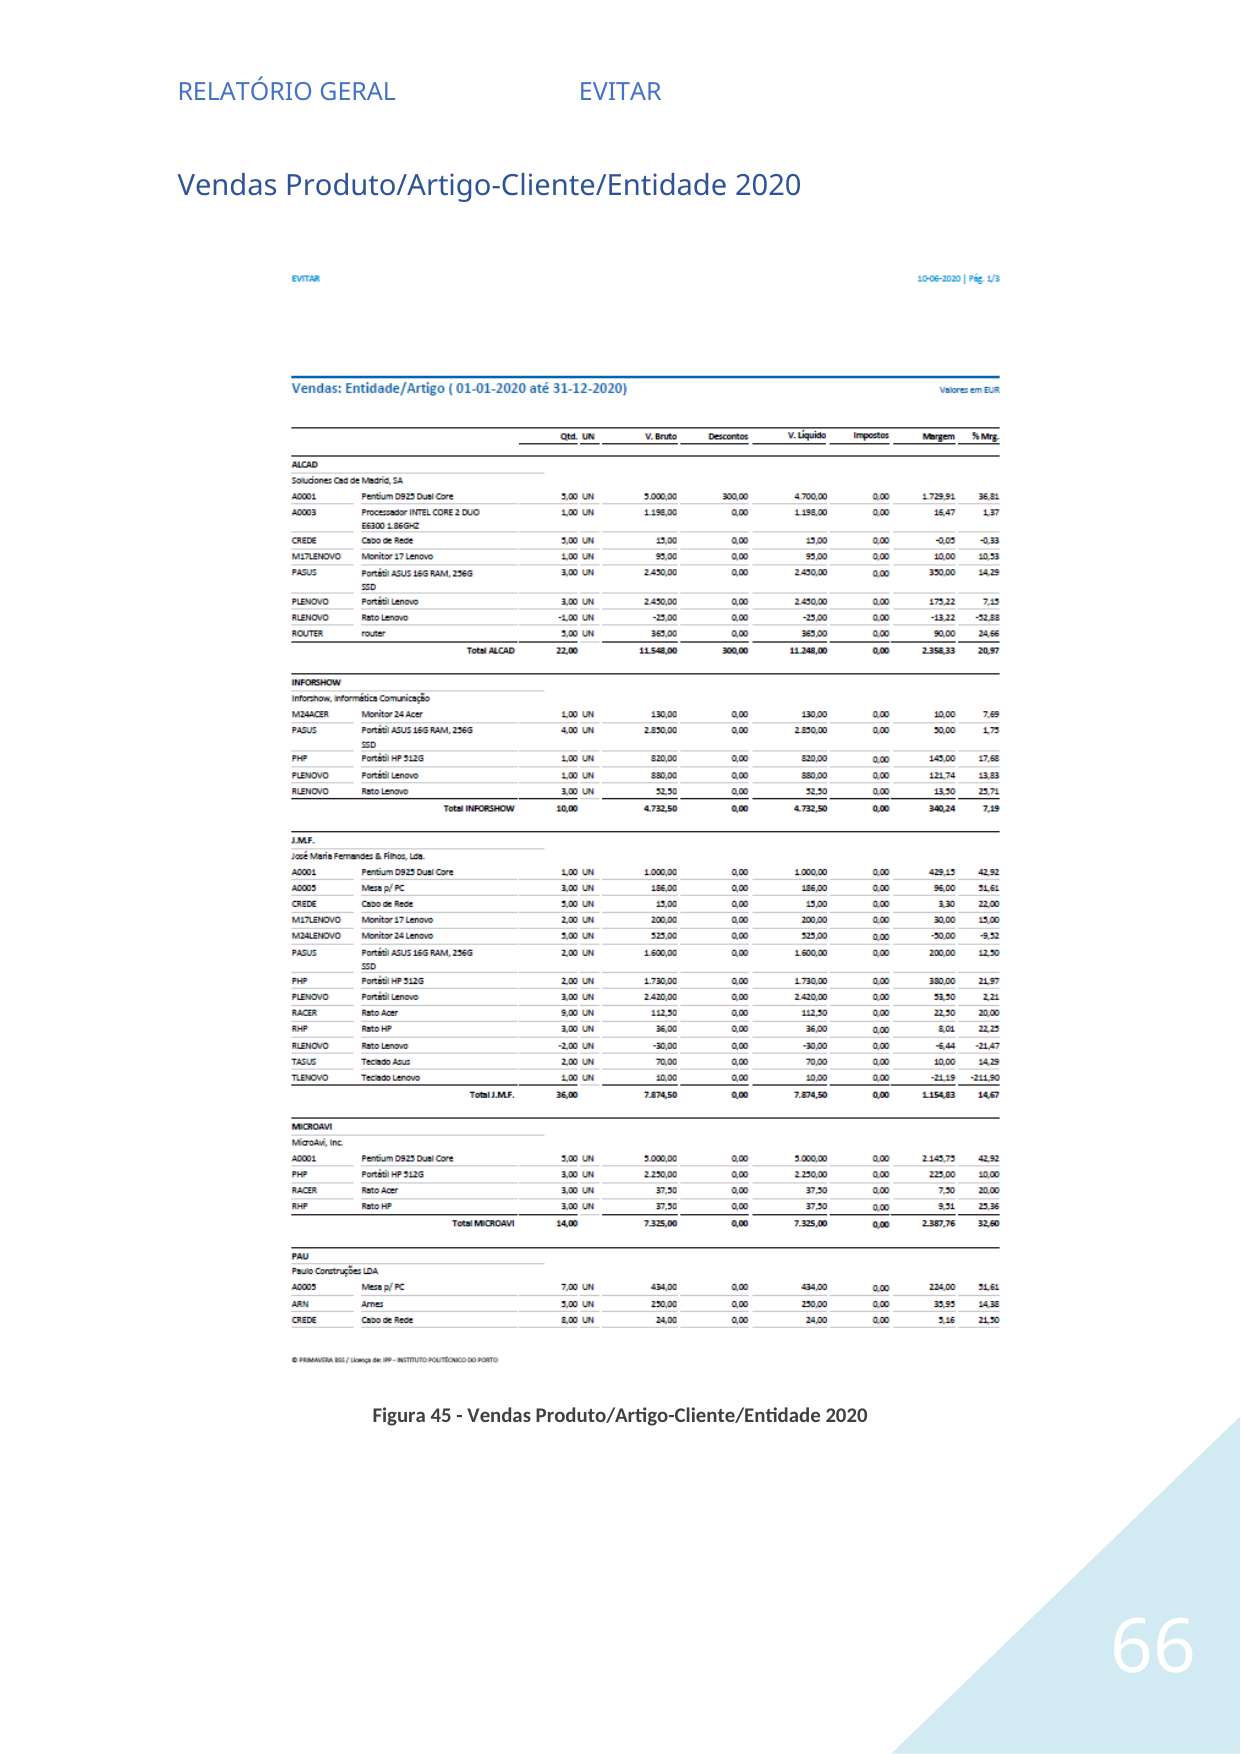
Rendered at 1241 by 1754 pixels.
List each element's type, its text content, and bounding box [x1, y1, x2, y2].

picture [207, 245, 1034, 1388]
subtitle Vendas Produto/Artigo-Cliente/Entidade 2020 [177, 164, 1063, 204]
